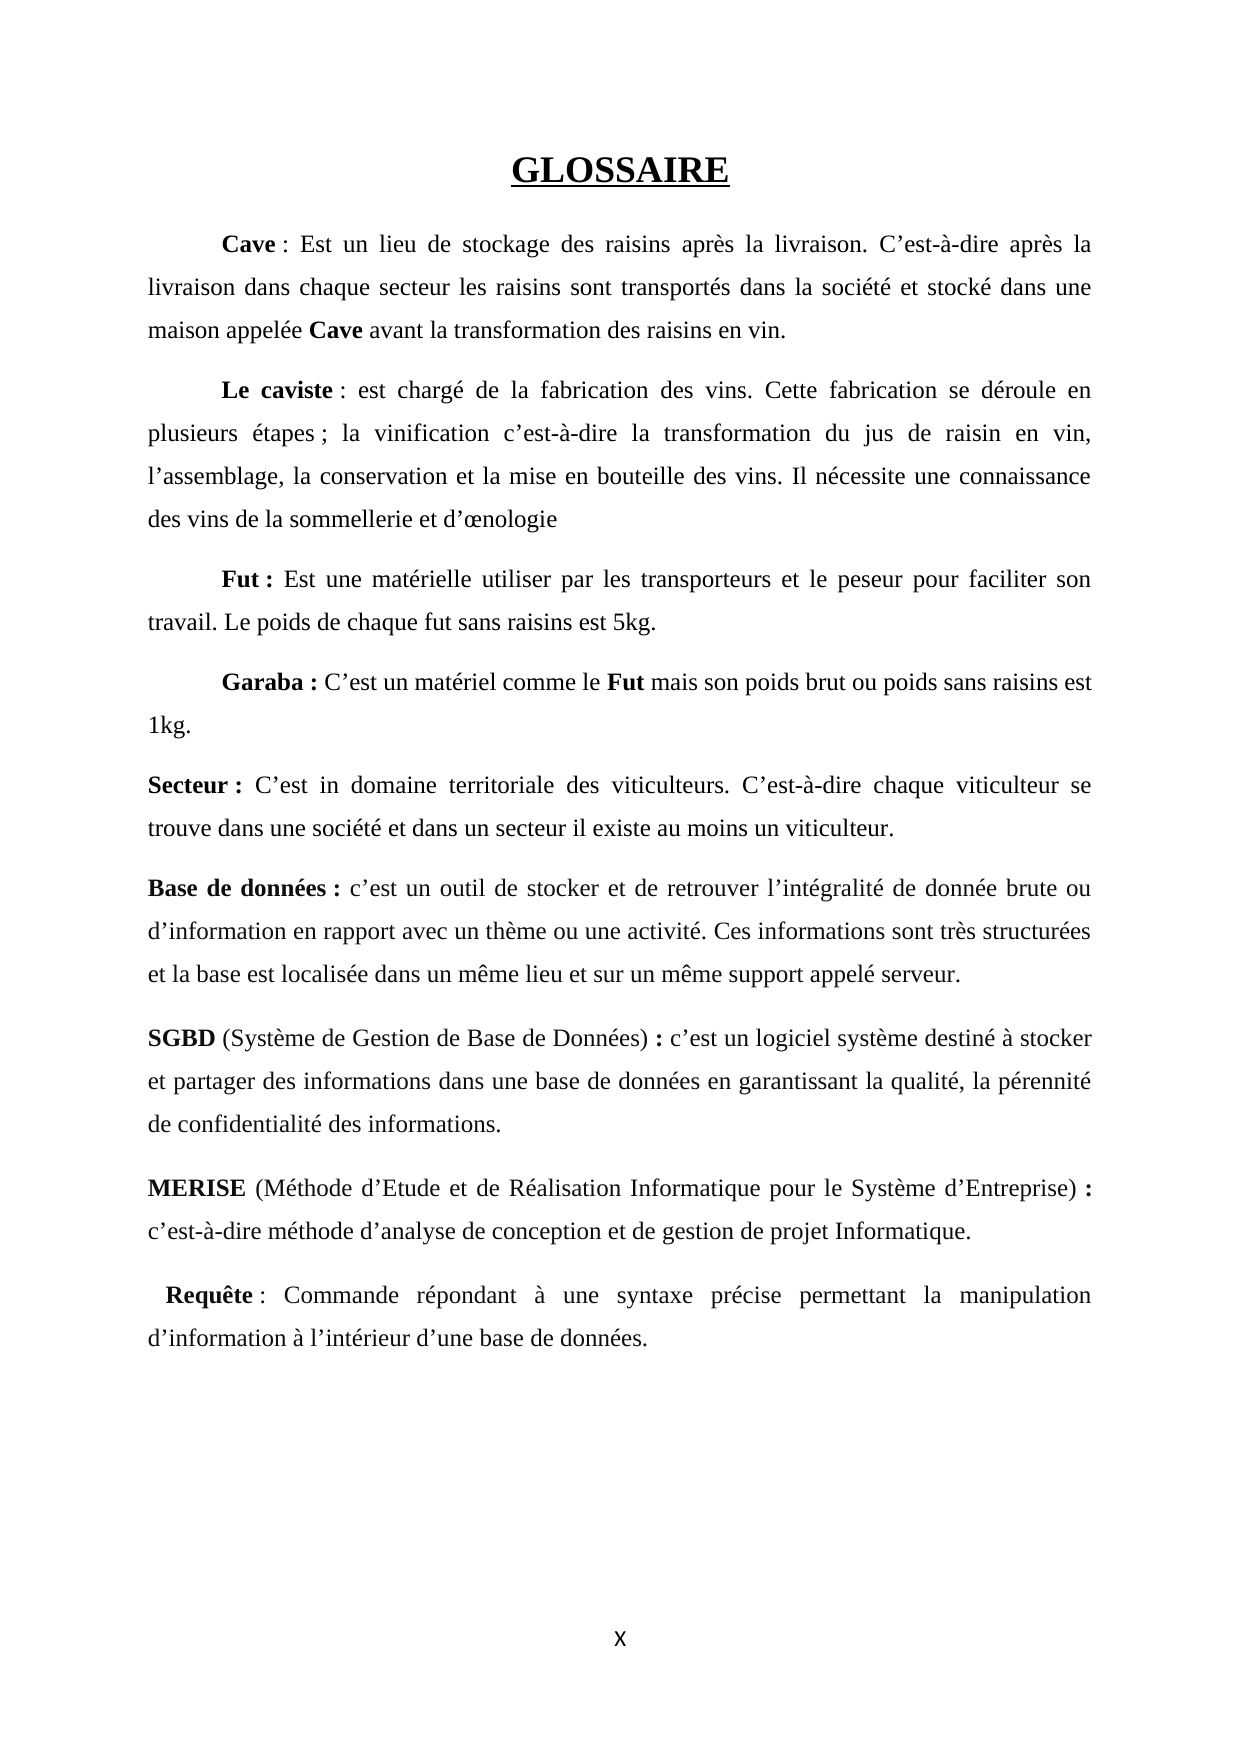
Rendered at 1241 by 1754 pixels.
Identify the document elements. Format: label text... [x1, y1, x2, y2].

text GLOSSAIRE [148, 148, 1093, 191]
text Le caviste : est chargé de la fabrication des vins. Cette fabrication se déroule en plusieurs étapes ; la vinification c’est-à-dire la transformation du jus de raisin en vin, l’assemblage, la conservation et la mise en bouteille des vins. Il nécessite une connaissance des vins de la sommellerie et d’œnologie [148, 375, 1093, 533]
text Fut : Est une matérielle utiliser par les transporteurs et le peseur pour faciliter son travail. Le poids de chaque fut sans raisins est 5kg. [148, 564, 1093, 636]
text Base de données : c’est un outil de stocker et de retrouver l’intégralité de donnée brute ou d’information en rapport avec un thème ou une activité. Ces informations sont très structurées et la base est localisée dans un même lieu et sur un même support appelé serveur. [148, 873, 1093, 988]
text Requête : Commande répondant à une syntaxe précise permettant la manipulation d’information à l’intérieur d’une base de données. [148, 1280, 1093, 1352]
text SGBD (Système de Gestion de Base de Données) : c’est un logiciel système destiné à stocker et partager des informations dans une base de données en garantissant la qualité, la pérennité de confidentialité des informations. [148, 1023, 1093, 1138]
text Garaba : C’est un matériel comme le Fut mais son poids brut ou poids sans raisins est 1kg. [148, 667, 1093, 739]
text MERISE (Méthode d’Etude et de Réalisation Informatique pour le Système d’Entreprise) : c’est-à-dire méthode d’analyse de conception et de gestion de projet Informatique. [148, 1173, 1093, 1245]
text Cave : Est un lieu de stockage des raisins après la livraison. C’est-à-dire après la livraison dans chaque secteur les raisins sont transportés dans la société et stocké dans une maison appelée Cave avant la transformation des raisins en vin. [148, 229, 1093, 344]
text Secteur : C’est in domaine territoriale des viticulteurs. C’est-à-dire chaque viticulteur se trouve dans une société et dans un secteur il existe au moins un viticulteur. [148, 770, 1093, 842]
